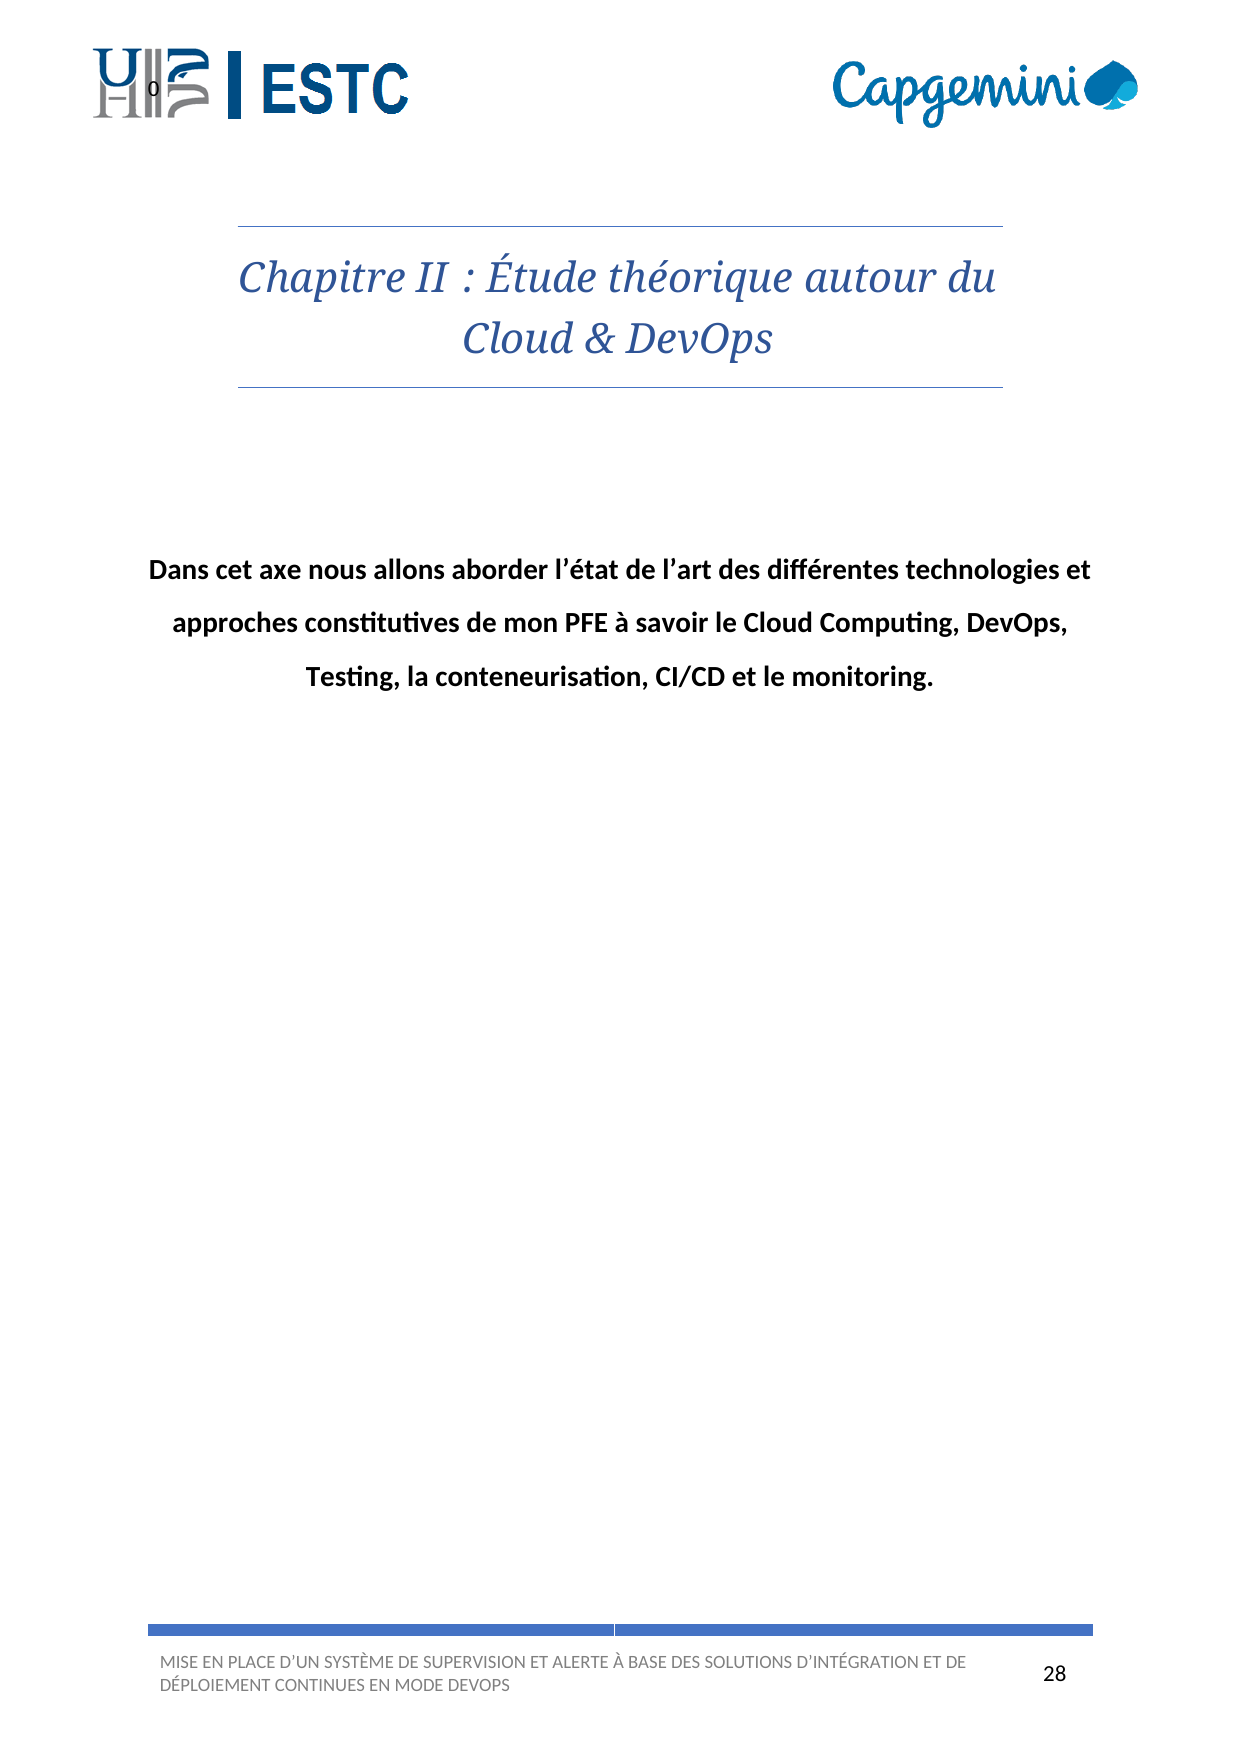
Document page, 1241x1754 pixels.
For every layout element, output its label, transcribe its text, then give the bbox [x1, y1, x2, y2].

text Dans cet axe nous allons aborder l’état de l’art des différentes technologies et approches constitutives de mon PFE à savoir le Cloud Computing, DevOps, Testing, la conteneurisation, CI/CD et le monitoring. [148, 551, 1093, 693]
picture [833, 60, 1139, 128]
picture [87, 40, 418, 136]
subtitle Chapitre II : Étude théorique autour du Cloud & DevOps [238, 227, 1003, 387]
